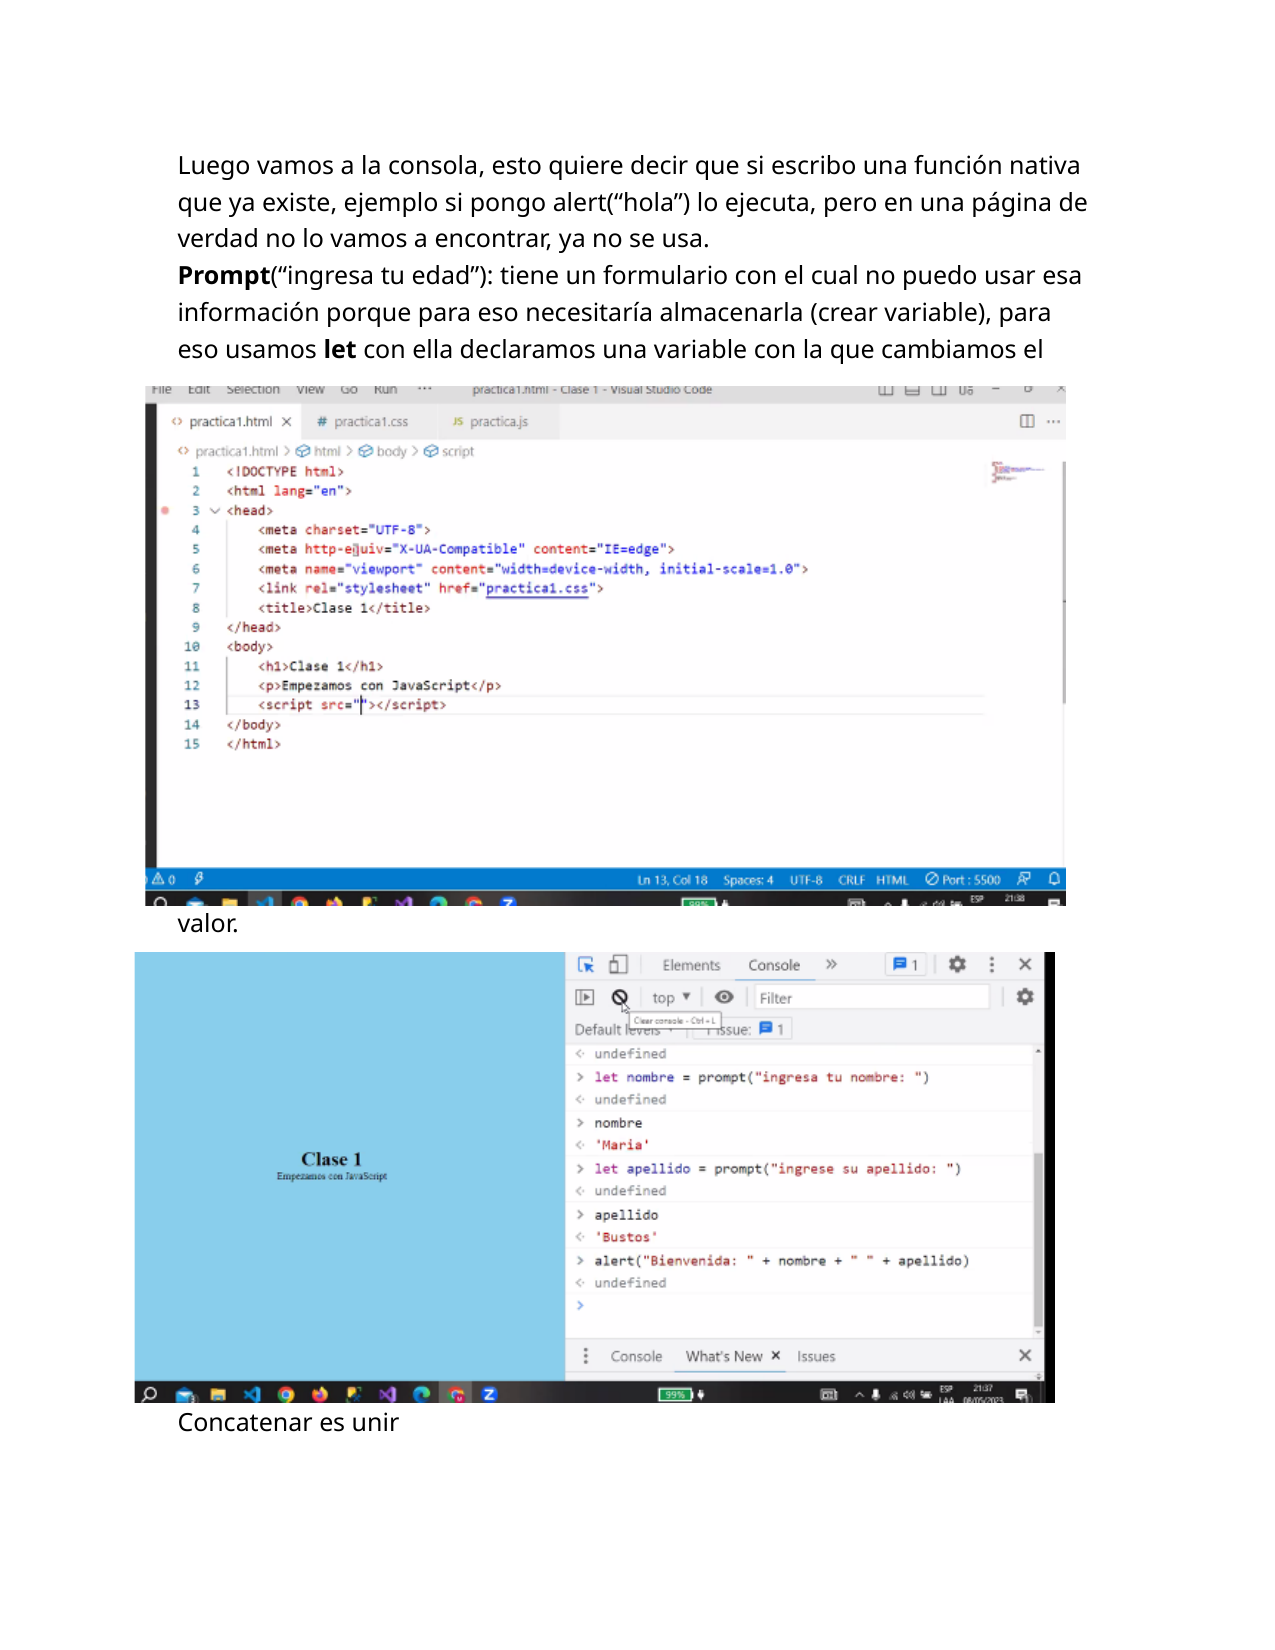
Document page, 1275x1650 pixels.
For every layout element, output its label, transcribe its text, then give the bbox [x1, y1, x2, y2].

picture [134, 952, 1055, 1403]
text Luego vamos a la consola, esto quiere decir que si escribo una función nativa que ya existe, ejemplo si pongo alert(“hola”) lo ejecuta, pero en una página de verdad no lo vamos a encontrar, ya no se usa. [177, 148, 1098, 255]
picture [145, 386, 1066, 906]
